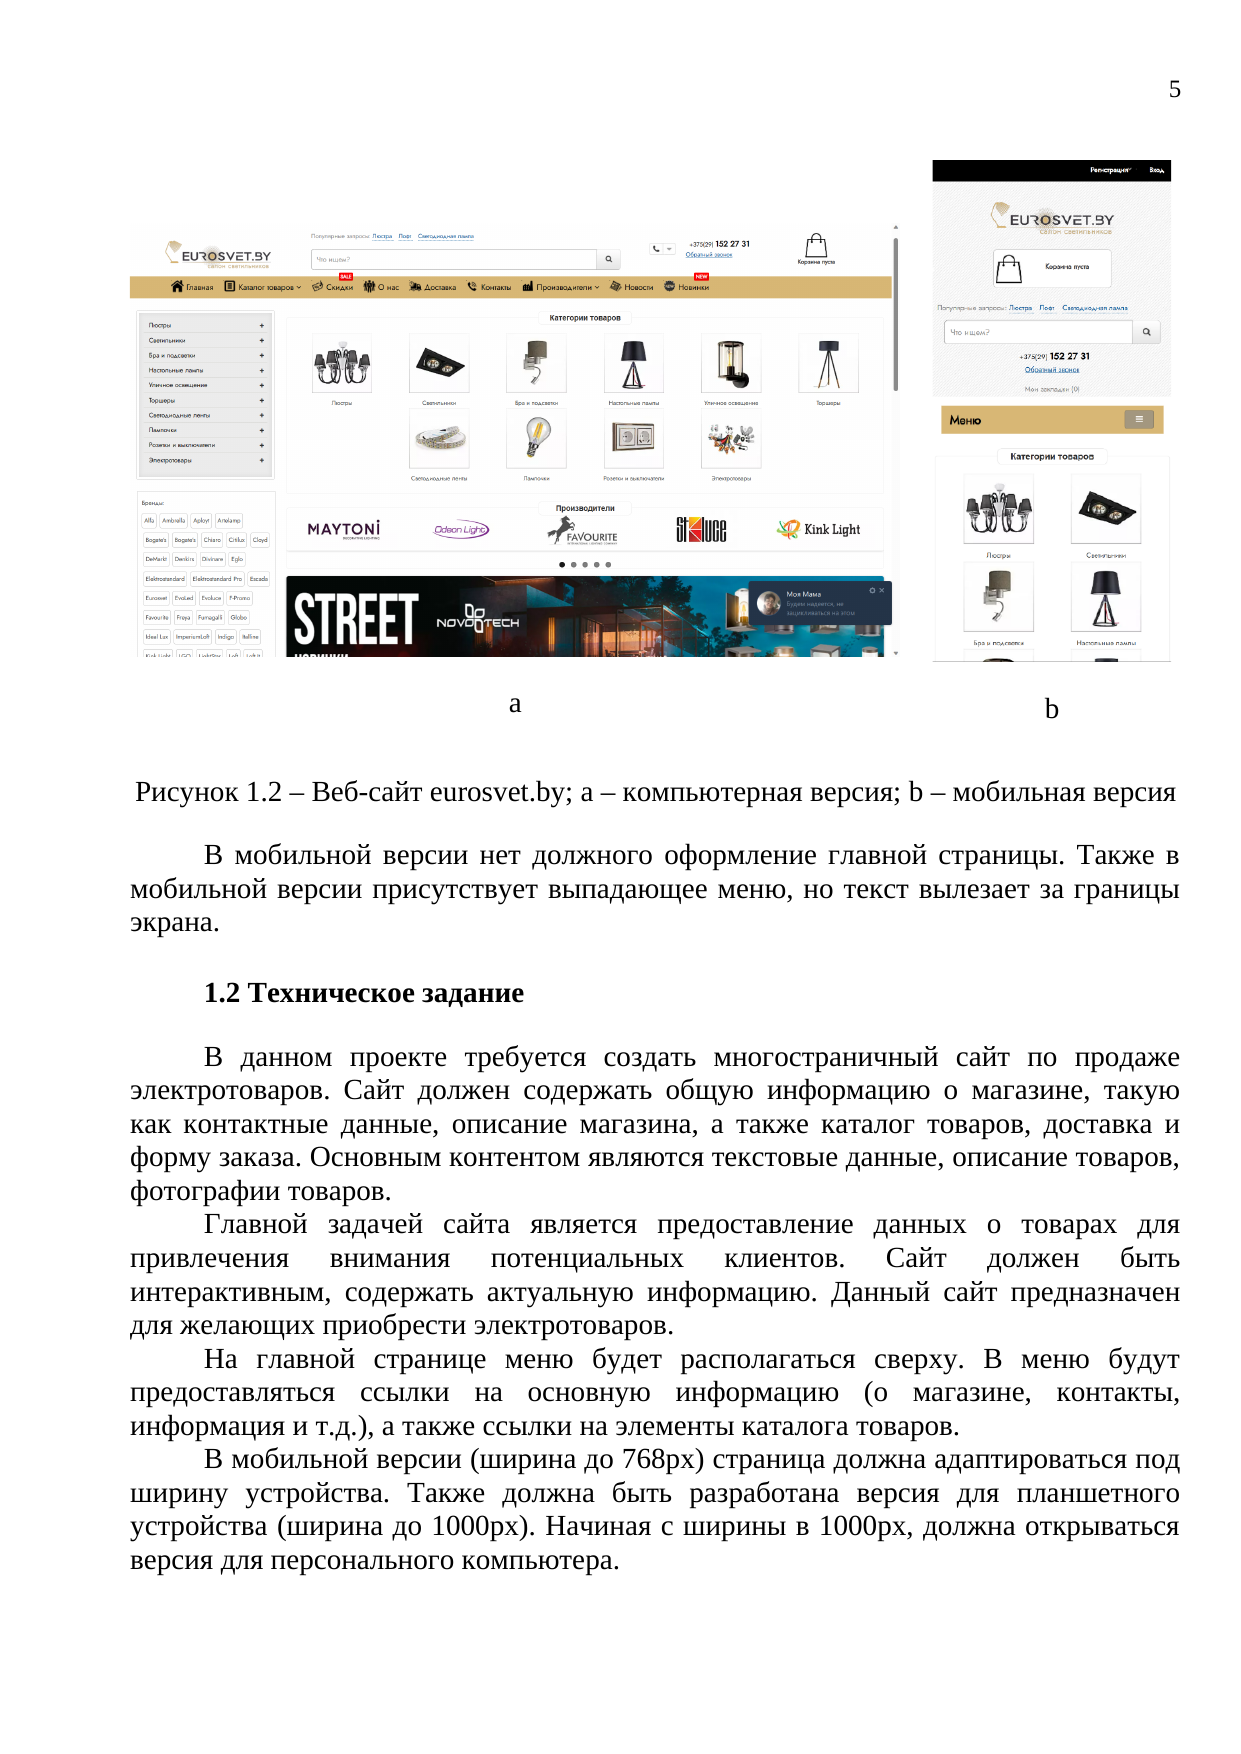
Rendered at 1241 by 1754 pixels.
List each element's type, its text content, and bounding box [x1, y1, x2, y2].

text В мобильной версии (ширина до 768px) страница должна адаптироваться под ширину устройства. Также должна быть разработана версия для планшетного устройства (ширина до 1000px). Начиная с ширины в 1000px, должна открываться версия для персонального компьютера. [130, 1441, 1181, 1576]
text На главной странице меню будет располагаться сверху. В меню будут предоставляться ссылки на основную информацию (о магазине, контакты, информация и т.д.), а также ссылки на элементы каталога товаров. [130, 1341, 1181, 1441]
text Рисунок 1.2 – Веб-сайт eurosvet.by; a – компьютерная версия; b – мобильная версия [130, 774, 1181, 808]
table_header b [911, 131, 1192, 749]
text Главной задачей сайта является предоставление данных о товарах для привлечения внимания потенциальных клиентов. Сайт должен быть интерактивным, содержать актуальную информацию. Данный сайт предназначен для желающих приобрести электротоваров. [130, 1207, 1181, 1341]
picture [129, 223, 900, 657]
picture [932, 160, 1172, 662]
table_header a [119, 131, 911, 749]
text В мобильной версии нет должного оформление главной страницы. Также в мобильной версии присутствует выпадающее меню, но текст вылезает за границы экрана. [130, 837, 1181, 938]
text В данном проекте требуется создать многостраничный сайт по продаже электротоваров. Сайт должен содержать общую информацию о магазине, такую как контактные данные, описание магазина, а также каталог товаров, доставка и форму заказа. Основным контентом являются текстовые данные, описание товаров, фотографии товаров. [130, 1039, 1181, 1207]
subtitle 1.2 Техническое задание [130, 975, 1181, 1009]
